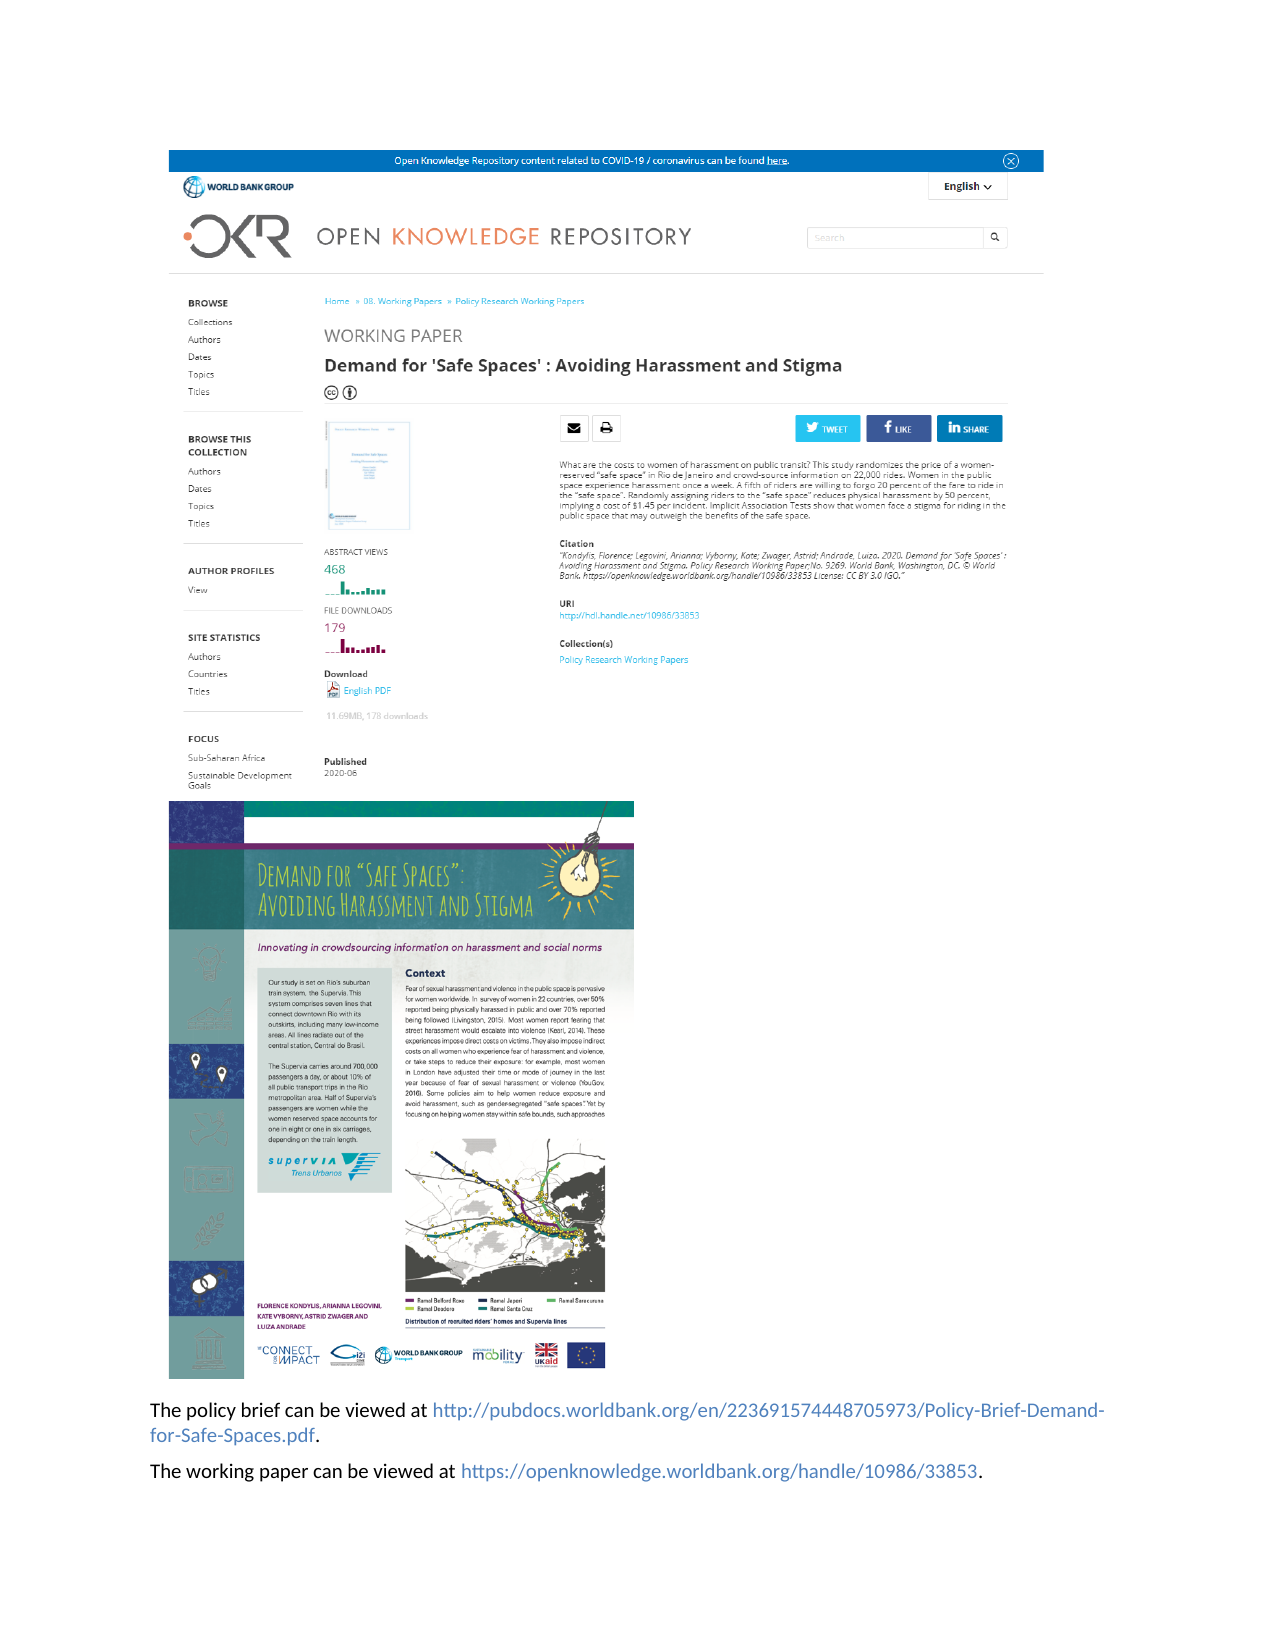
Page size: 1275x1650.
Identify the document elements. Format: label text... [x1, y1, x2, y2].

picture [168, 150, 1044, 1379]
text The policy brief can be viewed at http://pubdocs.worldbank.org/en/223691574448705973/Policy-Brief-Demand-for-Safe-Spaces.pdf. [150, 1397, 1125, 1448]
text The working paper can be viewed at https://openknowledge.worldbank.org/handle/10986/33853. [150, 1458, 1125, 1484]
